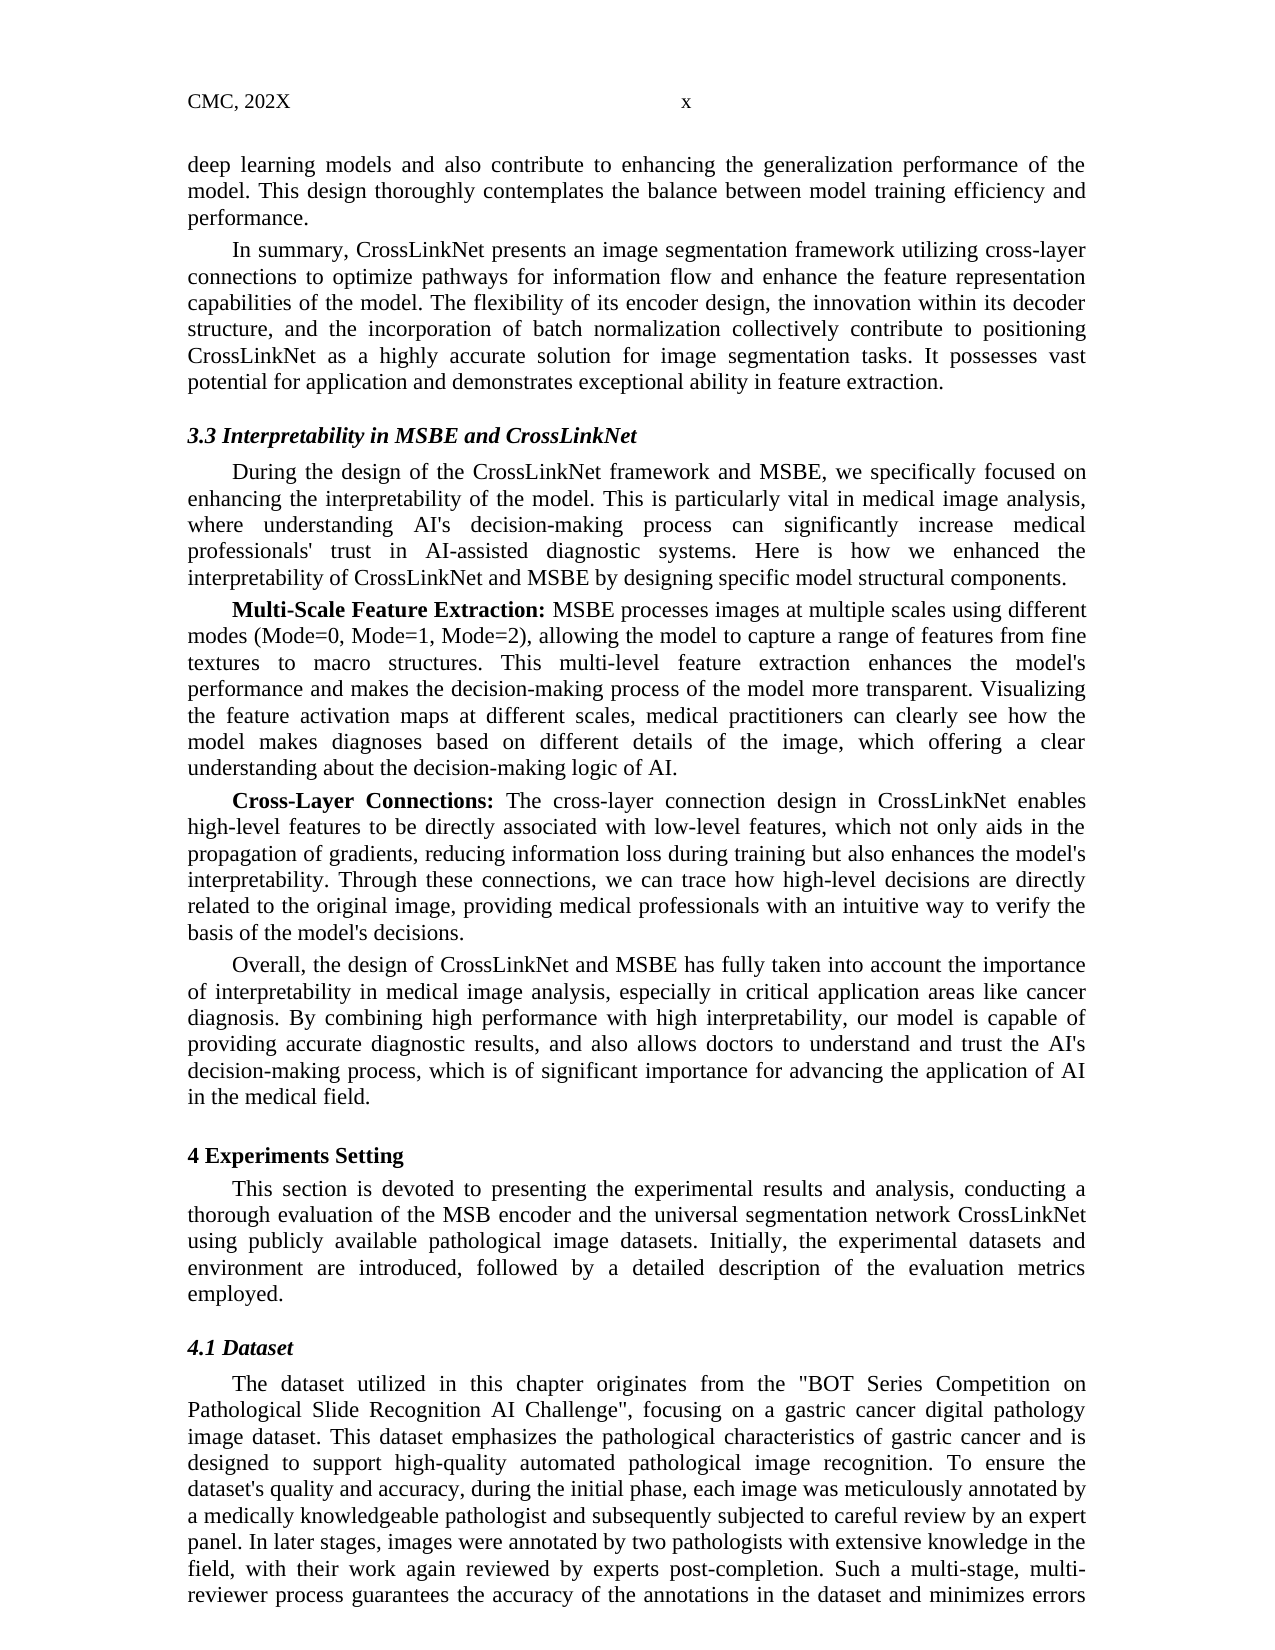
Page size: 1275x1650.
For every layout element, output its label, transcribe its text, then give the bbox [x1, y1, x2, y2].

text This section is devoted to presenting the experimental results and analysis, conducting a thorough evaluation of the MSB encoder and the universal segmentation network CrossLinkNet using publicly available pathological image datasets. Initially, the experimental datasets and environment are introduced, followed by a detailed description of the evaluation metrics employed. [187, 1174, 1087, 1306]
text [187, 151, 1087, 230]
text 3.3 Interpretability in MSBE and CrossLinkNet [187, 419, 1087, 452]
text During the design of the CrossLinkNet framework and MSBE, we specifically focused on enhancing the interpretability of the model. This is particularly vital in medical image analysis, where understanding AI's decision-making process can significantly increase medical professionals' trust in AI-assisted diagnostic systems. Here is how we enhanced the interpretability of CrossLinkNet and MSBE by designing specific model structural components. [187, 458, 1087, 590]
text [187, 1370, 1087, 1607]
text In summary, CrossLinkNet presents an image segmentation framework utilizing cross-layer connections to optimize pathways for information flow and enhance the feature representation capabilities of the model. The flexibility of its encoder design, the innovation within its decoder structure, and the incorporation of batch normalization collectively contribute to positioning CrossLinkNet as a highly accurate solution for image segmentation tasks. It possesses vast potential for application and demonstrates exceptional ability in feature extraction. [187, 236, 1087, 394]
text Cross-Layer Connections: The cross-layer connection design in CrossLinkNet enables high-level features to be directly associated with low-level features, which not only aids in the propagation of gradients, reducing information loss during training but also enhances the model's interpretability. Through these connections, we can trace how high-level decisions are directly related to the original image, providing medical professionals with an intuitive way to verify the basis of the model's decisions. [187, 787, 1087, 945]
text 4.1 Dataset [187, 1331, 1087, 1364]
text 4 Experiments Setting [187, 1142, 1087, 1168]
text Overall, the design of CrossLinkNet and MSBE has fully taken into account the importance of interpretability in medical image analysis, especially in critical application areas like cancer diagnosis. By combining high performance with high interpretability, our model is capable of providing accurate diagnostic results, and also allows doctors to understand and trust the AI's decision-making process, which is of significant importance for advancing the application of AI in the medical field. [187, 951, 1087, 1109]
text Multi-Scale Feature Extraction: MSBE processes images at multiple scales using different modes (Mode=0, Mode=1, Mode=2), allowing the model to capture a range of features from fine textures to macro structures. This multi-level feature extraction enhances the model's performance and makes the decision-making process of the model more transparent. Visualizing the feature activation maps at different scales, medical practitioners can clearly see how the model makes diagnoses based on different details of the image, which offering a clear understanding about the decision-making logic of AI. [187, 596, 1087, 781]
